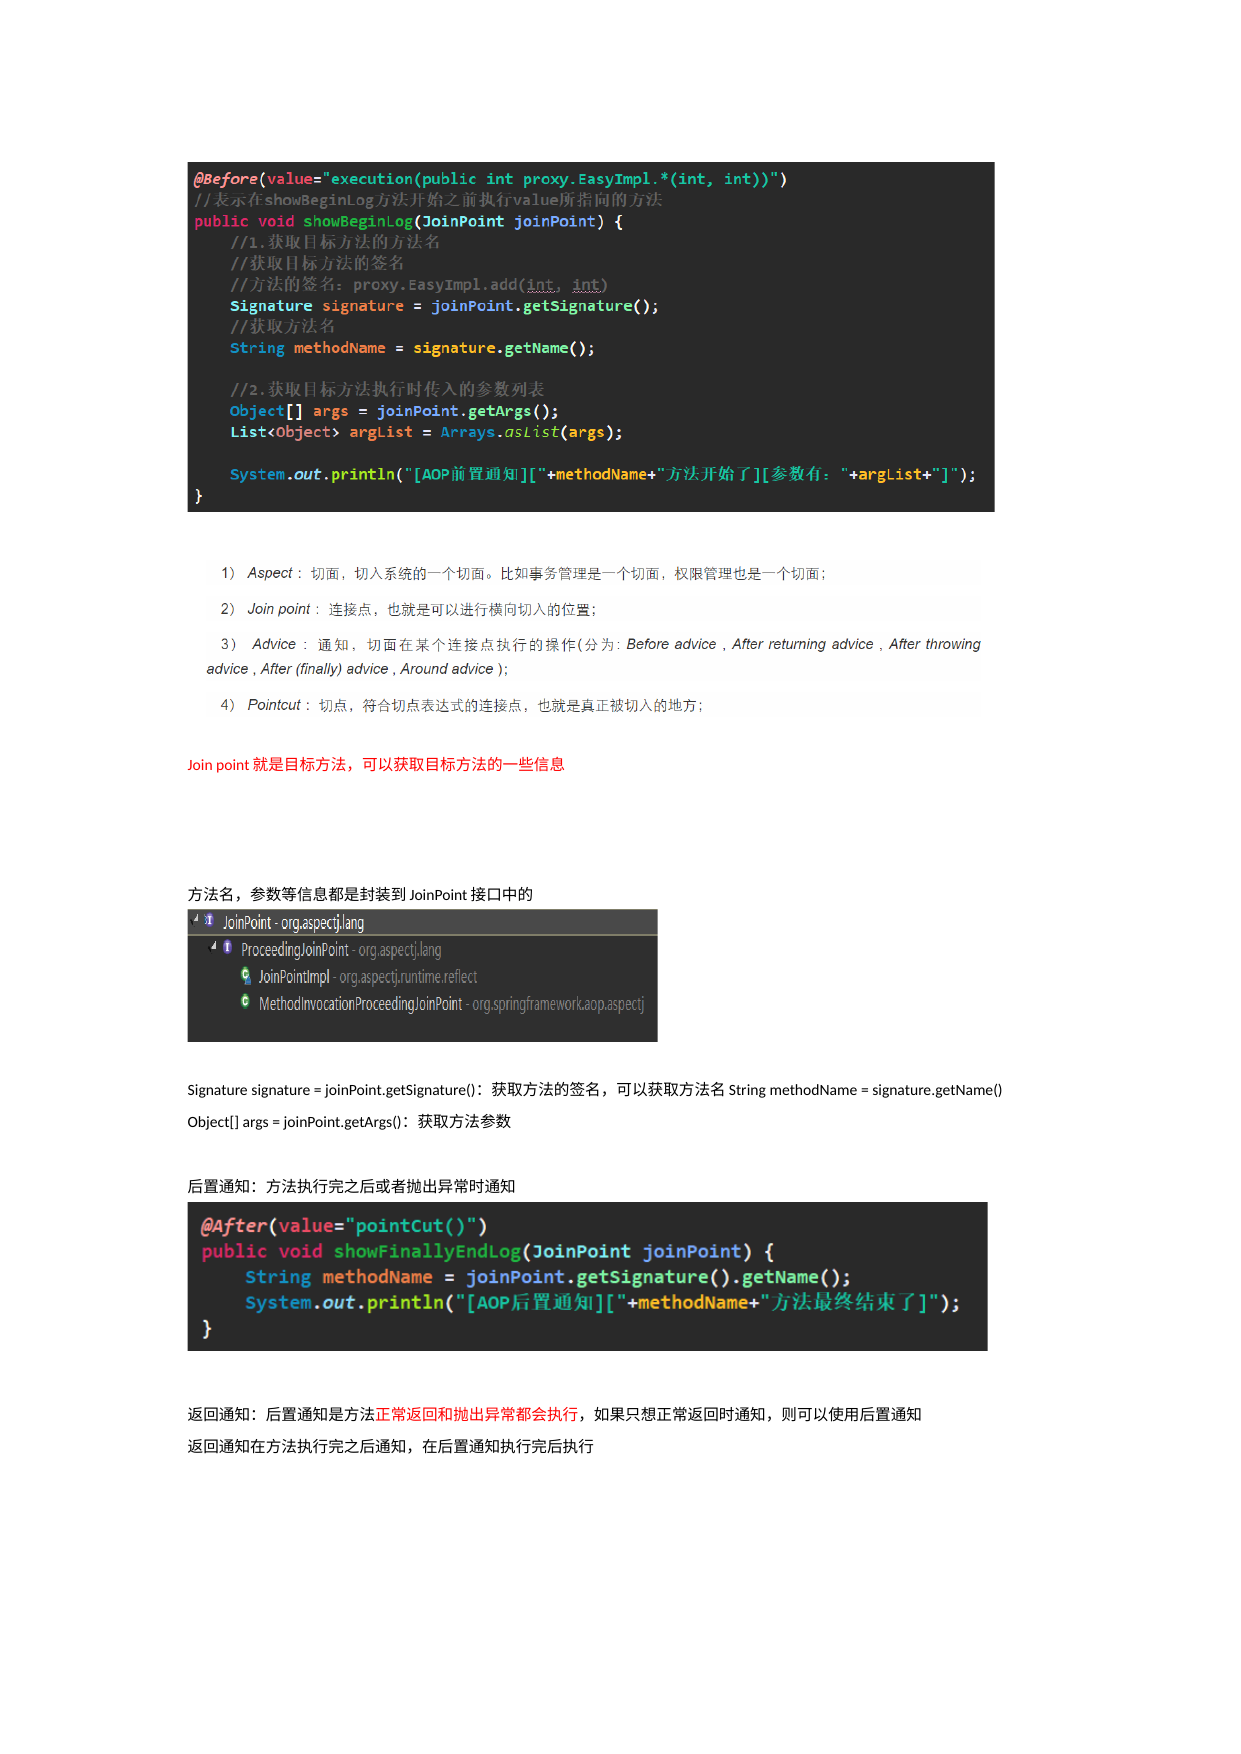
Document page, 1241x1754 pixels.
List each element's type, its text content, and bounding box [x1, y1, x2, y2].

picture [187, 552, 995, 720]
text 后置通知：方法执行完之后或者抛出异常时通知 [187, 1169, 1053, 1202]
text Object[] args = joinPoint.getArgs()：获取方法参数 [187, 1104, 1053, 1137]
text 方法名，参数等信息都是封装到JoinPoint接口中的 [187, 877, 1053, 909]
text Signature signature = joinPoint.getSignature()：获取方法的签名，可以获取方法名String methodName = signature.getName() [187, 1072, 1053, 1104]
text Join point就是目标方法，可以获取目标方法的一些信息 [187, 747, 1053, 779]
text 返回通知：后置通知是方法正常返回和抛出异常都会执行，如果只想正常返回时通知，则可以使用后置通知 [187, 1397, 1053, 1429]
picture [187, 1202, 988, 1351]
picture [187, 909, 658, 1042]
picture [187, 162, 995, 512]
text 返回通知在方法执行完之后通知，在后置通知执行完后执行 [187, 1429, 1053, 1462]
